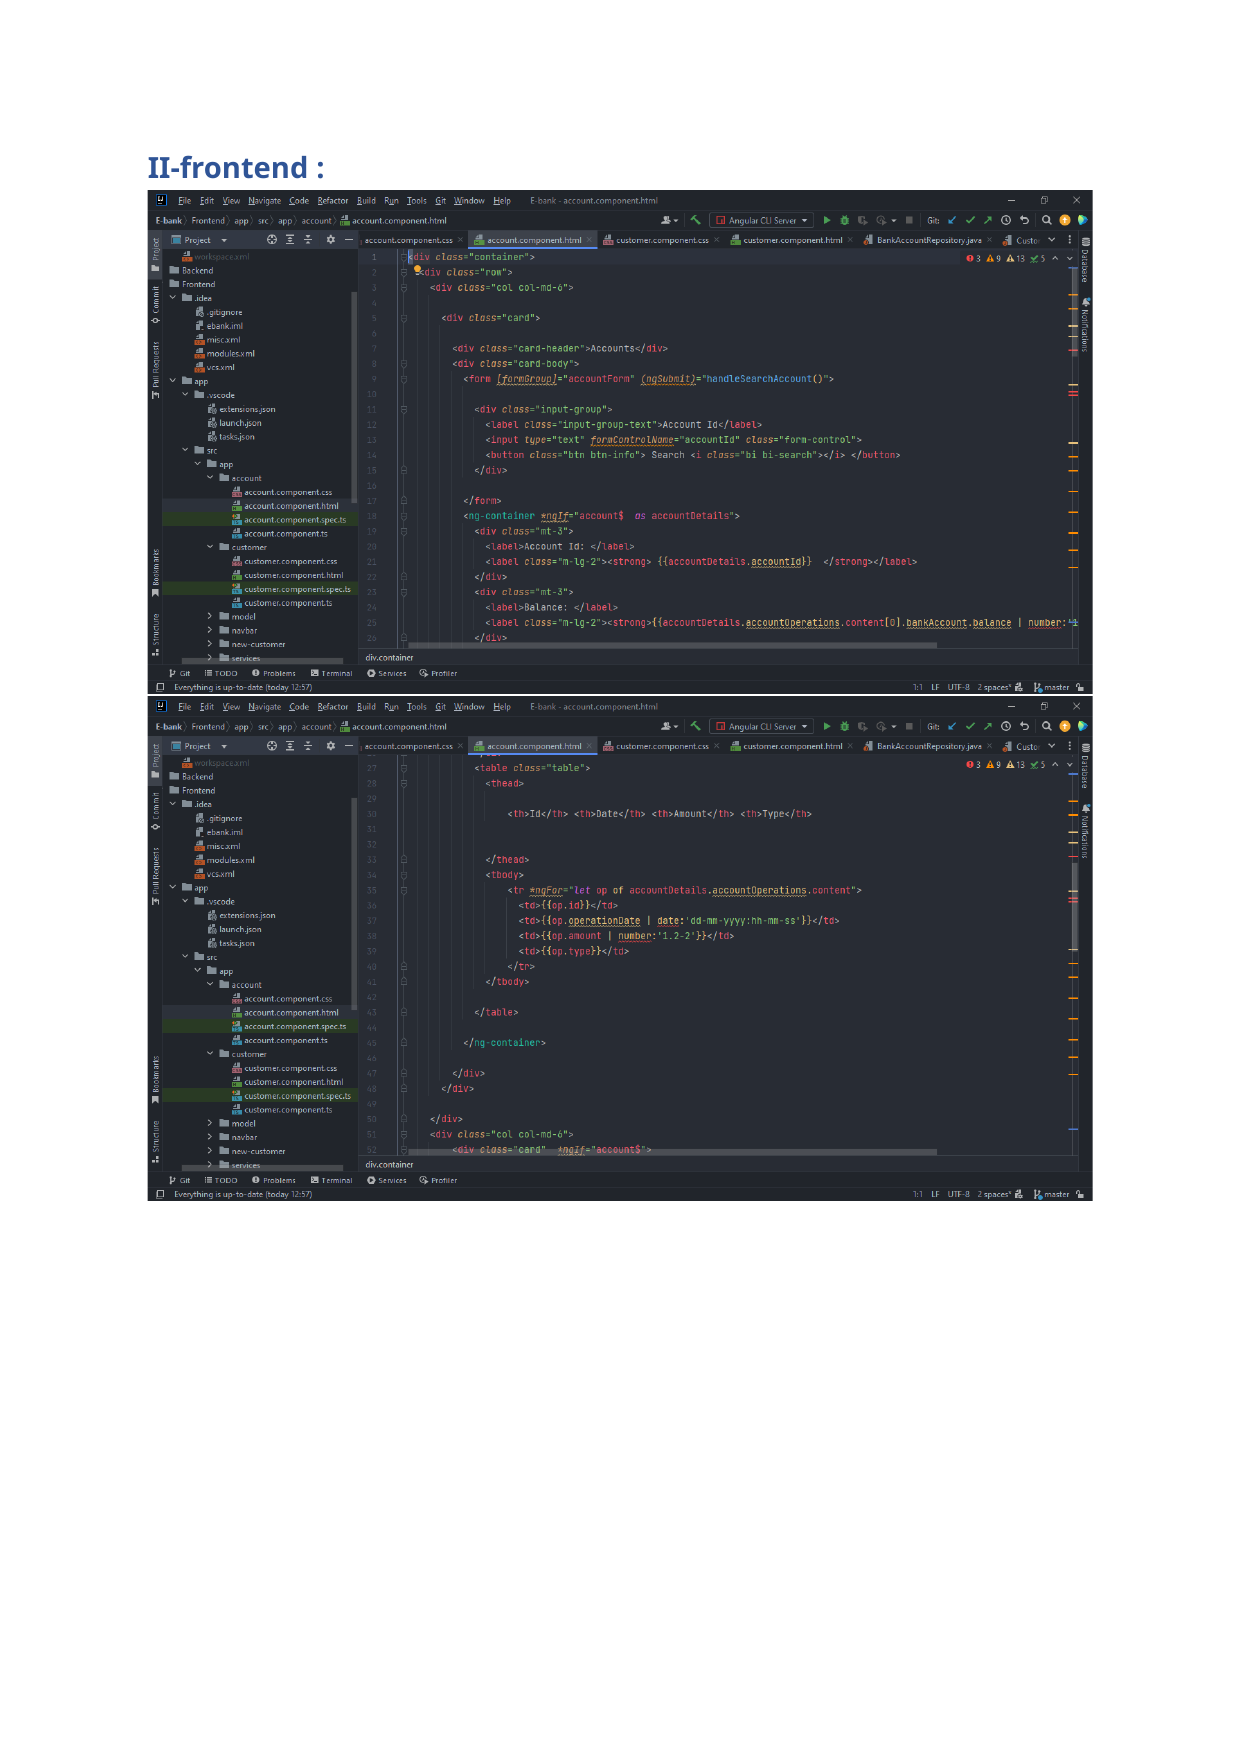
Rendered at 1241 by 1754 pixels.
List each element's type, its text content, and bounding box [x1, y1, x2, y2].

subtitle II-frontend : [148, 148, 1093, 187]
picture [147, 696, 1093, 1201]
picture [147, 190, 1093, 694]
